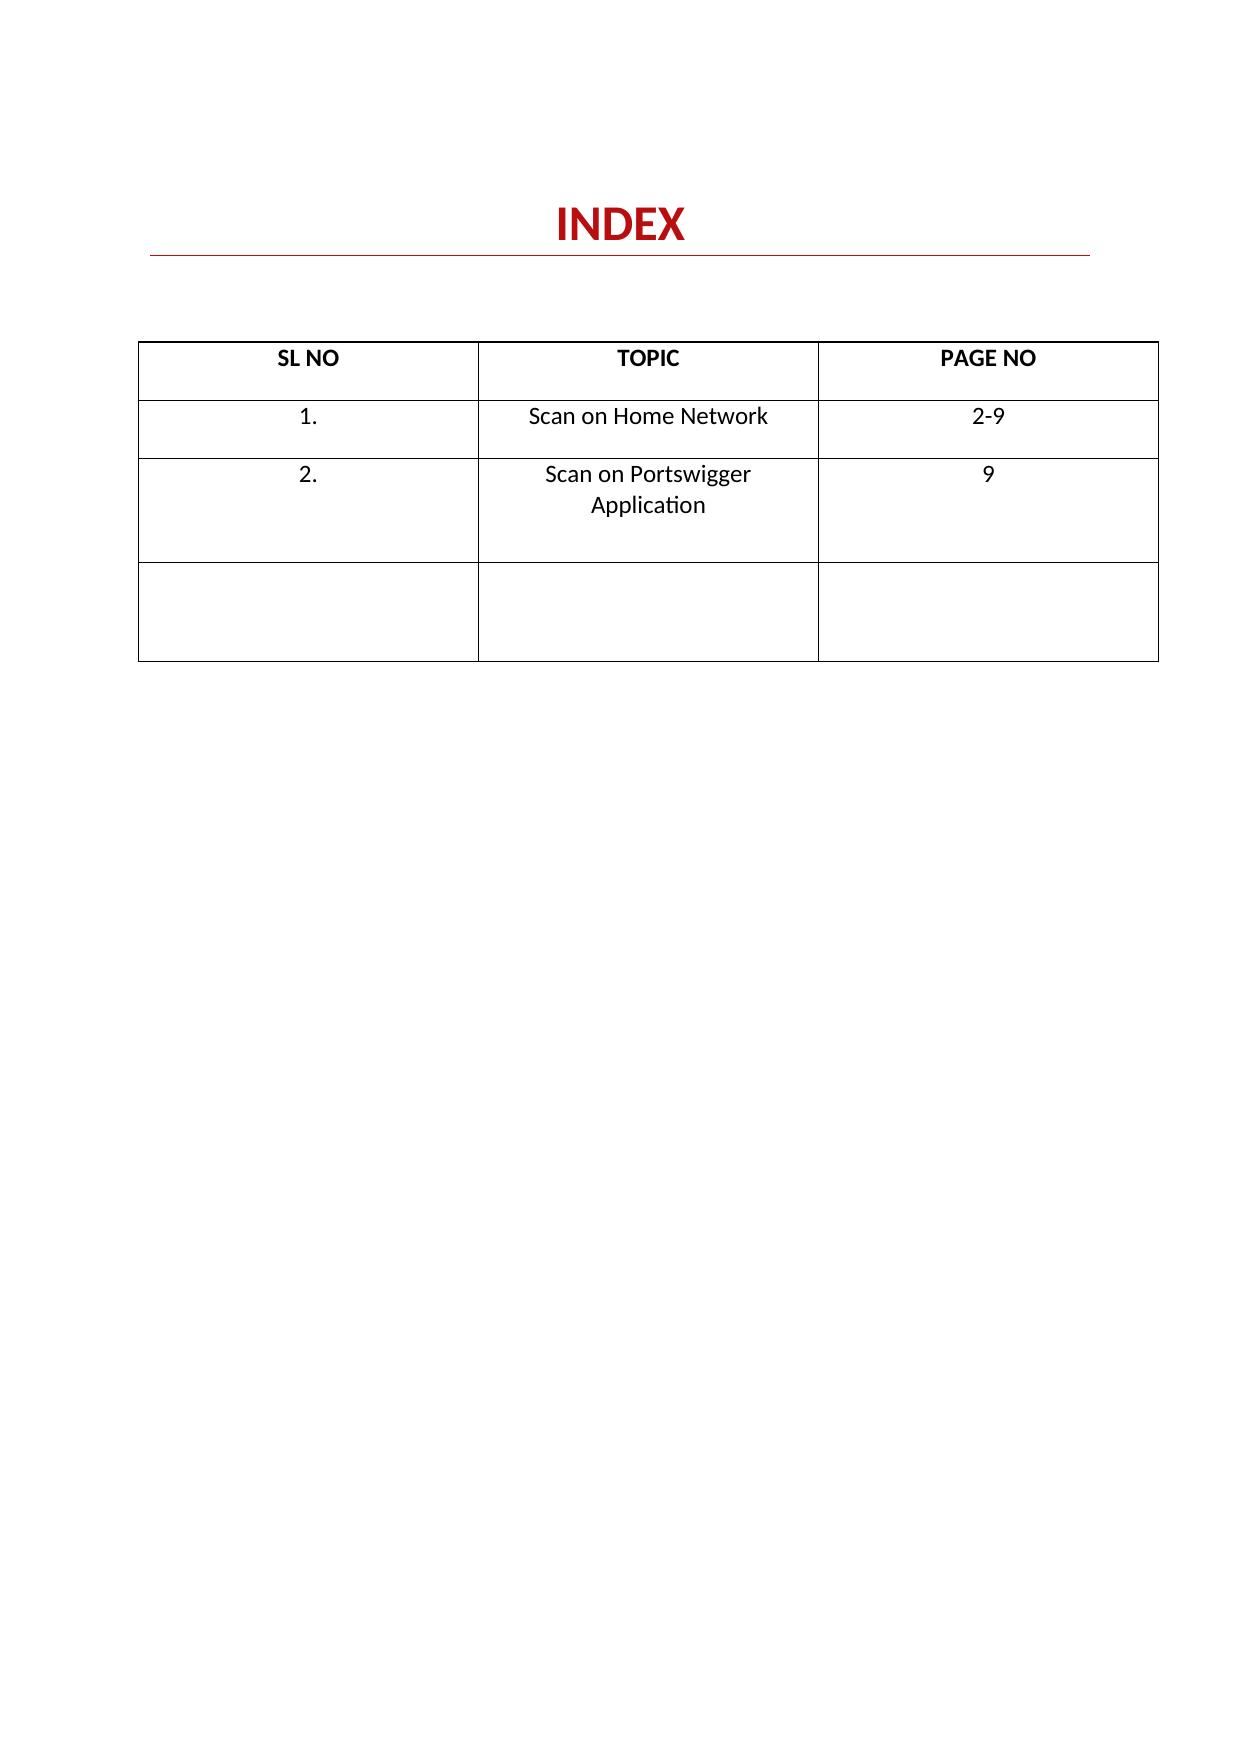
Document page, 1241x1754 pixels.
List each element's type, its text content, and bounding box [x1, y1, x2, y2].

table_cell 1. [139, 401, 478, 457]
table_header SL NO [139, 343, 478, 399]
subtitle INDEX [150, 192, 1090, 255]
table_header PAGE NO [819, 343, 1158, 399]
table_cell [819, 563, 1158, 661]
table_cell 9 [819, 459, 1158, 562]
table_cell 2-9 [819, 401, 1158, 457]
table_cell 2. [139, 459, 478, 562]
table_cell Scan on Portswigger Application [479, 459, 818, 562]
table_cell [139, 563, 478, 661]
table_header TOPIC [479, 343, 818, 399]
table_cell [479, 563, 818, 661]
table_cell Scan on Home Network [479, 401, 818, 457]
